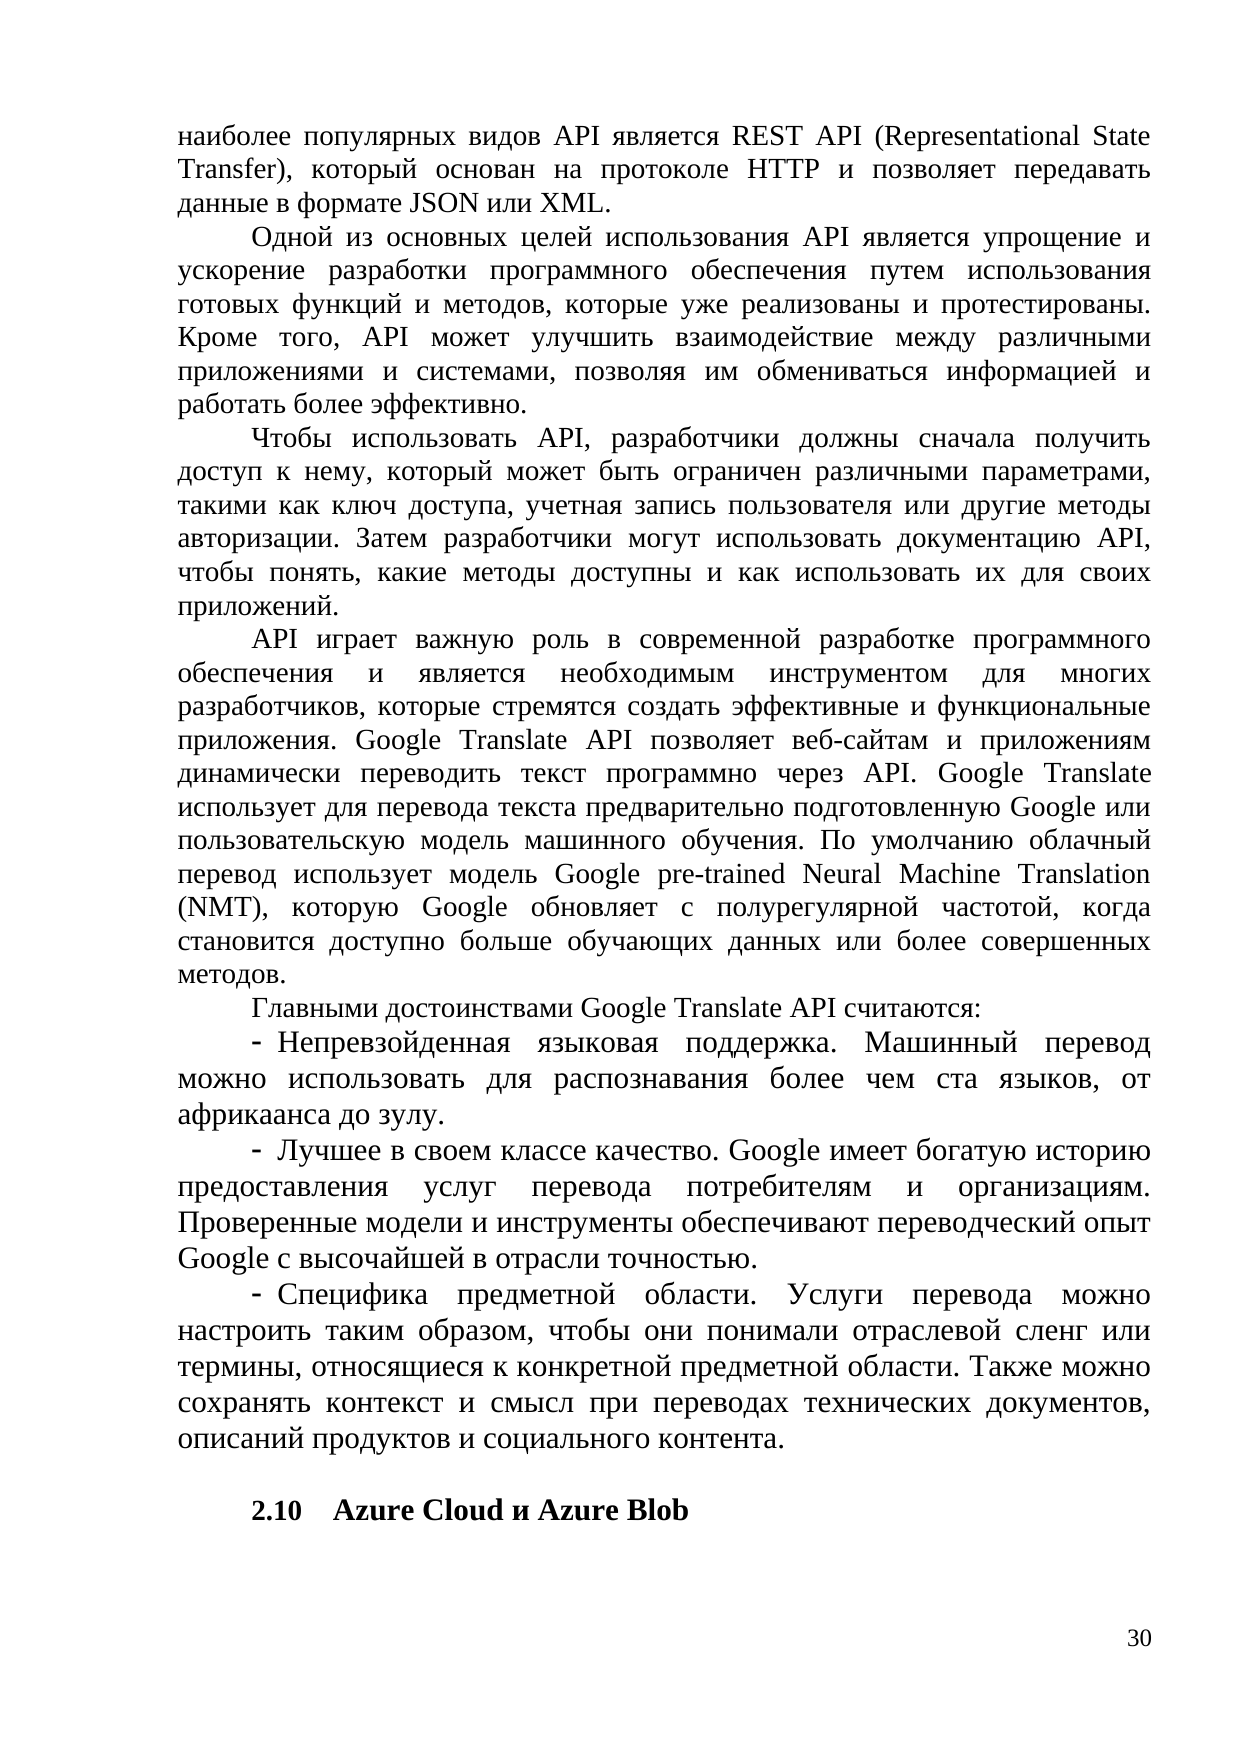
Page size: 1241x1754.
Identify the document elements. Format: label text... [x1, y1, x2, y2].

text Главными достоинствами Google Translate API считаются: [177, 990, 1152, 1024]
text Одной из основных целей использования API является упрощение и ускорение разработки программного обеспечения путем использования готовых функций и методов, которые уже реализованы и протестированы. Кроме того, API может улучшить взаимодействие между различными приложениями и системами, позволяя им обмениваться информацией и работать более эффективно. [177, 219, 1152, 420]
title Azure Cloud и Azure Blob [251, 1491, 1152, 1527]
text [177, 118, 1152, 219]
text Непревзойденная языковая поддержка. Машинный перевод можно использовать для распознавания более чем ста языков, от африкаанса до зулу. [177, 1024, 1152, 1132]
text Лучшее в своем классе качество. Google имеет богатую историю предоставления услуг перевода потребителям и организациям. Проверенные модели и инструменты обеспечивают переводческий опыт Google с высочайшей в отрасли точностью. [177, 1132, 1152, 1275]
text Специфика предметной области. Услуги перевода можно настроить таким образом, чтобы они понимали отраслевой сленг или термины, относящиеся к конкретной предметной области. Также можно сохранять контекст и смысл при переводах технических документов, описаний продуктов и социального контента. [177, 1275, 1152, 1455]
text API играет важную роль в современной разработке программного обеспечения и является необходимым инструментом для многих разработчиков, которые стремятся создать эффективные и функциональные приложения. Google Translate API позволяет веб-сайтам и приложениям динамически переводить текст программно через API. Google Translate использует для перевода текста предварительно подготовленную Google или пользовательскую модель машинного обучения. По умолчанию облачный перевод использует модель Google pre-trained Neural Machine Translation (NMT), которую Google обновляет с полурегулярной частотой, когда становится доступно больше обучающих данных или более совершенных методов. [177, 621, 1152, 990]
text Чтобы использовать API, разработчики должны сначала получить доступ к нему, который может быть ограничен различными параметрами, такими как ключ доступа, учетная запись пользователя или другие методы авторизации. Затем разработчики могут использовать документацию API, чтобы понять, какие методы доступны и как использовать их для своих приложений. [177, 420, 1152, 621]
